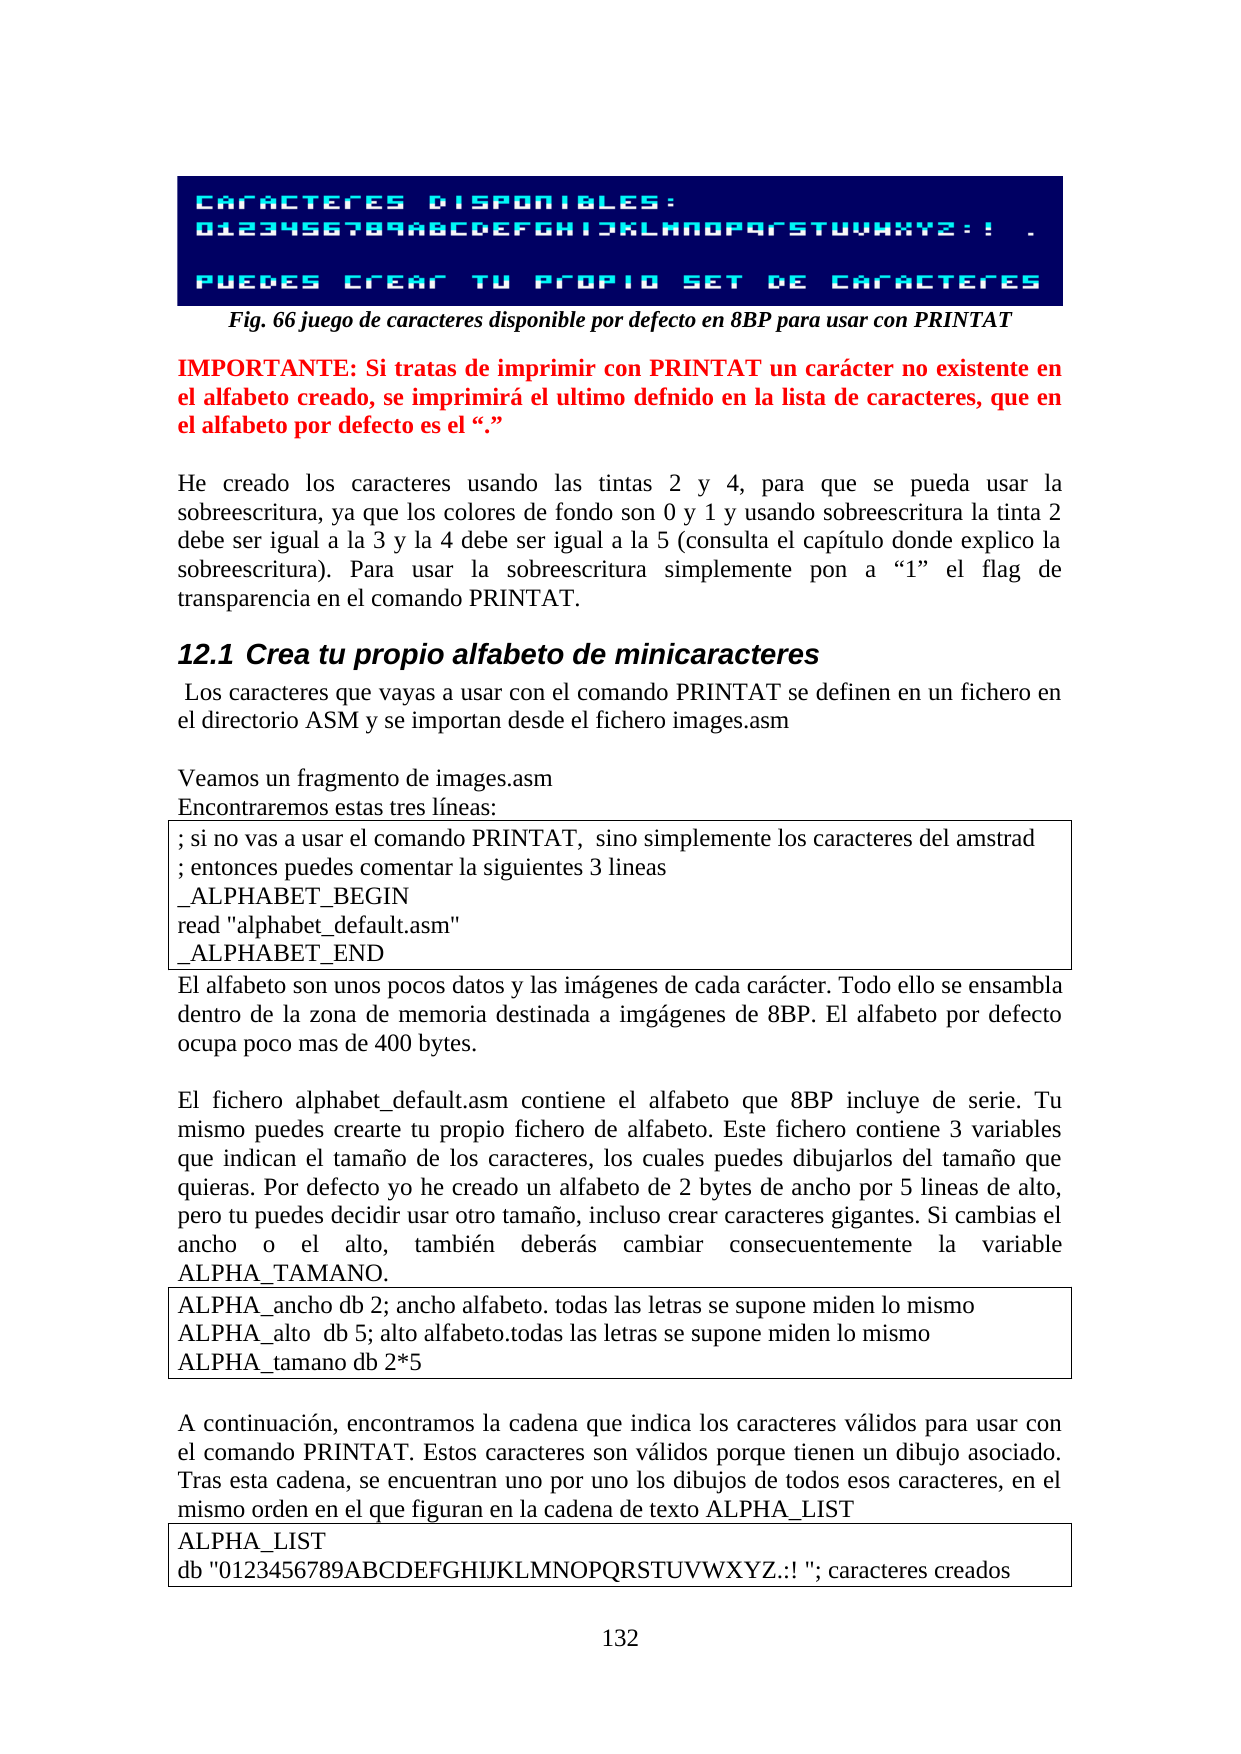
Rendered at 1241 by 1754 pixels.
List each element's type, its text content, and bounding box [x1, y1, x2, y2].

text read "alphabet_default.asm" [177, 910, 1063, 935]
text Fig. 66 juego de caracteres disponible por defecto en 8BP para usar con PRINTAT [177, 306, 1063, 332]
text ; entonces puedes comentar la siguientes 3 lineas [177, 852, 1063, 881]
text Los caracteres que vayas a usar con el comando PRINTAT se definen en un fichero en el directorio ASM y se importan desde el fichero images.asm [177, 677, 1063, 734]
text El fichero alphabet_default.asm contiene el alfabeto que 8BP incluye de serie. Tu mismo puedes crearte tu propio fichero de alfabeto. Este fichero contiene 3 variables que indican el tamaño de los caracteres, los cuales puedes dibujarlos del tamaño que quieras. Por defecto yo he creado un alfabeto de 2 bytes de ancho por 5 lineas de alto, pero tu puedes decidir usar otro tamaño, incluso crear caracteres gigantes. Si cambias el ancho o el alto, también deberás cambiar consecuentemente la variable ALPHA_TAMANO. [177, 1085, 1063, 1287]
text Veamos un fragmento de images.asm [177, 763, 1063, 792]
text A continuación, encontramos la cadena que indica los caracteres válidos para usar con el comando PRINTAT. Estos caracteres son válidos porque tienen un dibujo asociado. Tras esta cadena, se encuentran uno por uno los dibujos de todos esos caracteres, en el mismo orden en el que figuran en la cadena de texto ALPHA_LIST [177, 1408, 1063, 1523]
text ; si no vas a usar el comando PRINTAT, sino simplemente los caracteres del amstrad [169, 821, 1071, 852]
text ALPHA_alto db 5; alto alfabeto.todas las letras se supone miden lo mismo [177, 1318, 1063, 1344]
text db "0123456789ABCDEFGHIJKLMNOPQRSTUVWXYZ.:! "; caracteres creados [169, 1552, 1071, 1586]
subtitle Crea tu propio alfabeto de minicaracteres [177, 637, 1063, 670]
picture [177, 176, 1063, 306]
text El alfabeto son unos pocos datos y las imágenes de cada carácter. Todo ello se ensambla dentro de la zona de memoria destinada a imgágenes de 8BP. El alfabeto por defecto ocupa poco mas de 400 bytes. [177, 970, 1063, 1057]
text ALPHA_tamano db 2*5 [169, 1344, 1071, 1378]
text IMPORTANTE: Si tratas de imprimir con PRINTAT un carácter no existente en el alfabeto creado, se imprimirá el ultimo defnido en la lista de caracteres, que en el alfabeto por defecto es el “.” [177, 353, 1063, 439]
text ALPHA_ancho db 2; ancho alfabeto. todas las letras se supone miden lo mismo [169, 1288, 1071, 1318]
text _ALPHABET_BEGIN [177, 881, 1063, 910]
text Encontraremos estas tres líneas: [177, 792, 1063, 820]
text ALPHA_LIST [169, 1524, 1071, 1552]
text _ALPHABET_END [169, 935, 1071, 969]
text He creado los caracteres usando las tintas 2 y 4, para que se pueda usar la sobreescritura, ya que los colores de fondo son 0 y 1 y usando sobreescritura la tinta 2 debe ser igual a la 3 y la 4 debe ser igual a la 5 (consulta el capítulo donde explico la sobreescritura). Para usar la sobreescritura simplemente pon a “1” el flag de transparencia en el comando PRINTAT. [177, 468, 1063, 612]
